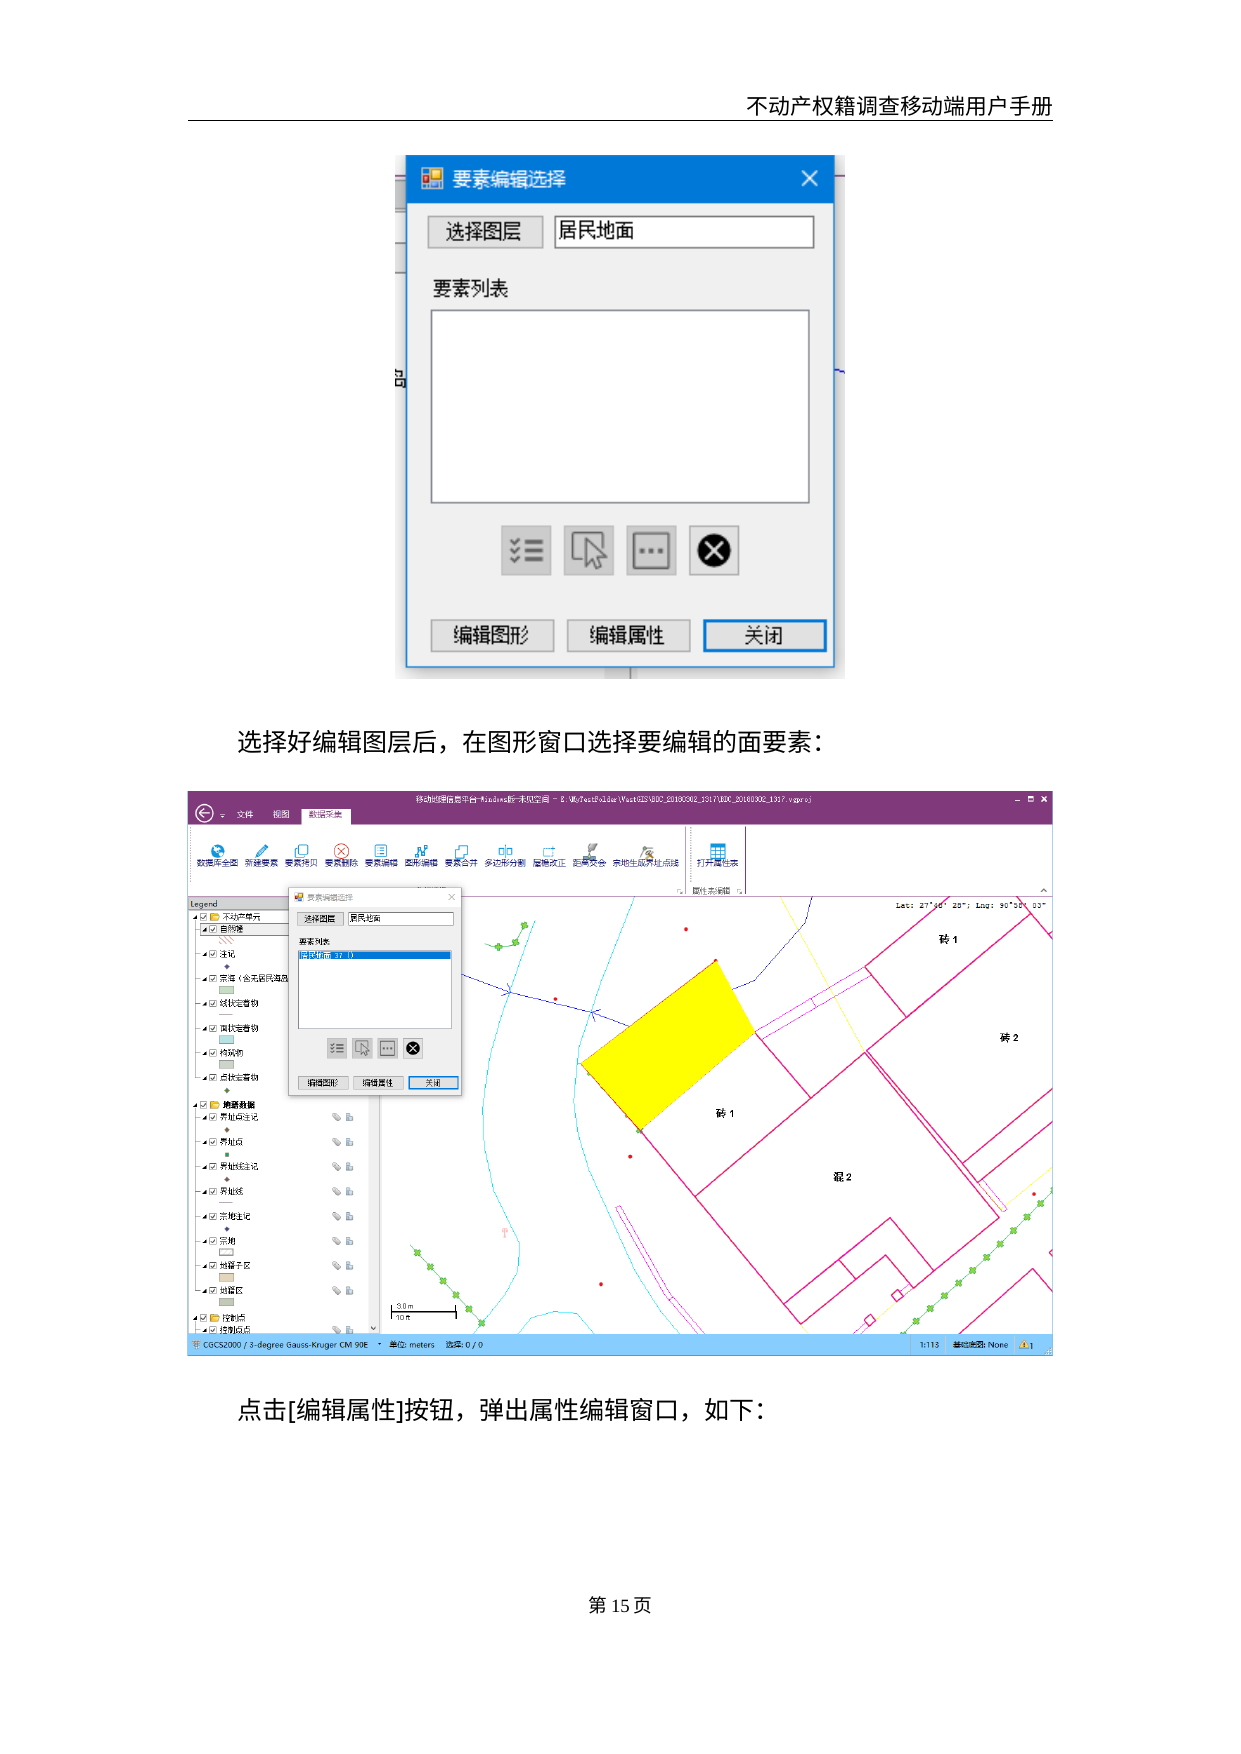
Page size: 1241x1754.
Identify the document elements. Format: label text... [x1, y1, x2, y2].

picture [187, 791, 1053, 1356]
text 选择好编辑图层后，在图形窗口选择要编辑的面要素： [187, 708, 1053, 773]
text 点击[编辑属性]按钮，弹出属性编辑窗口，如下： [187, 1376, 1053, 1441]
picture [395, 155, 845, 679]
